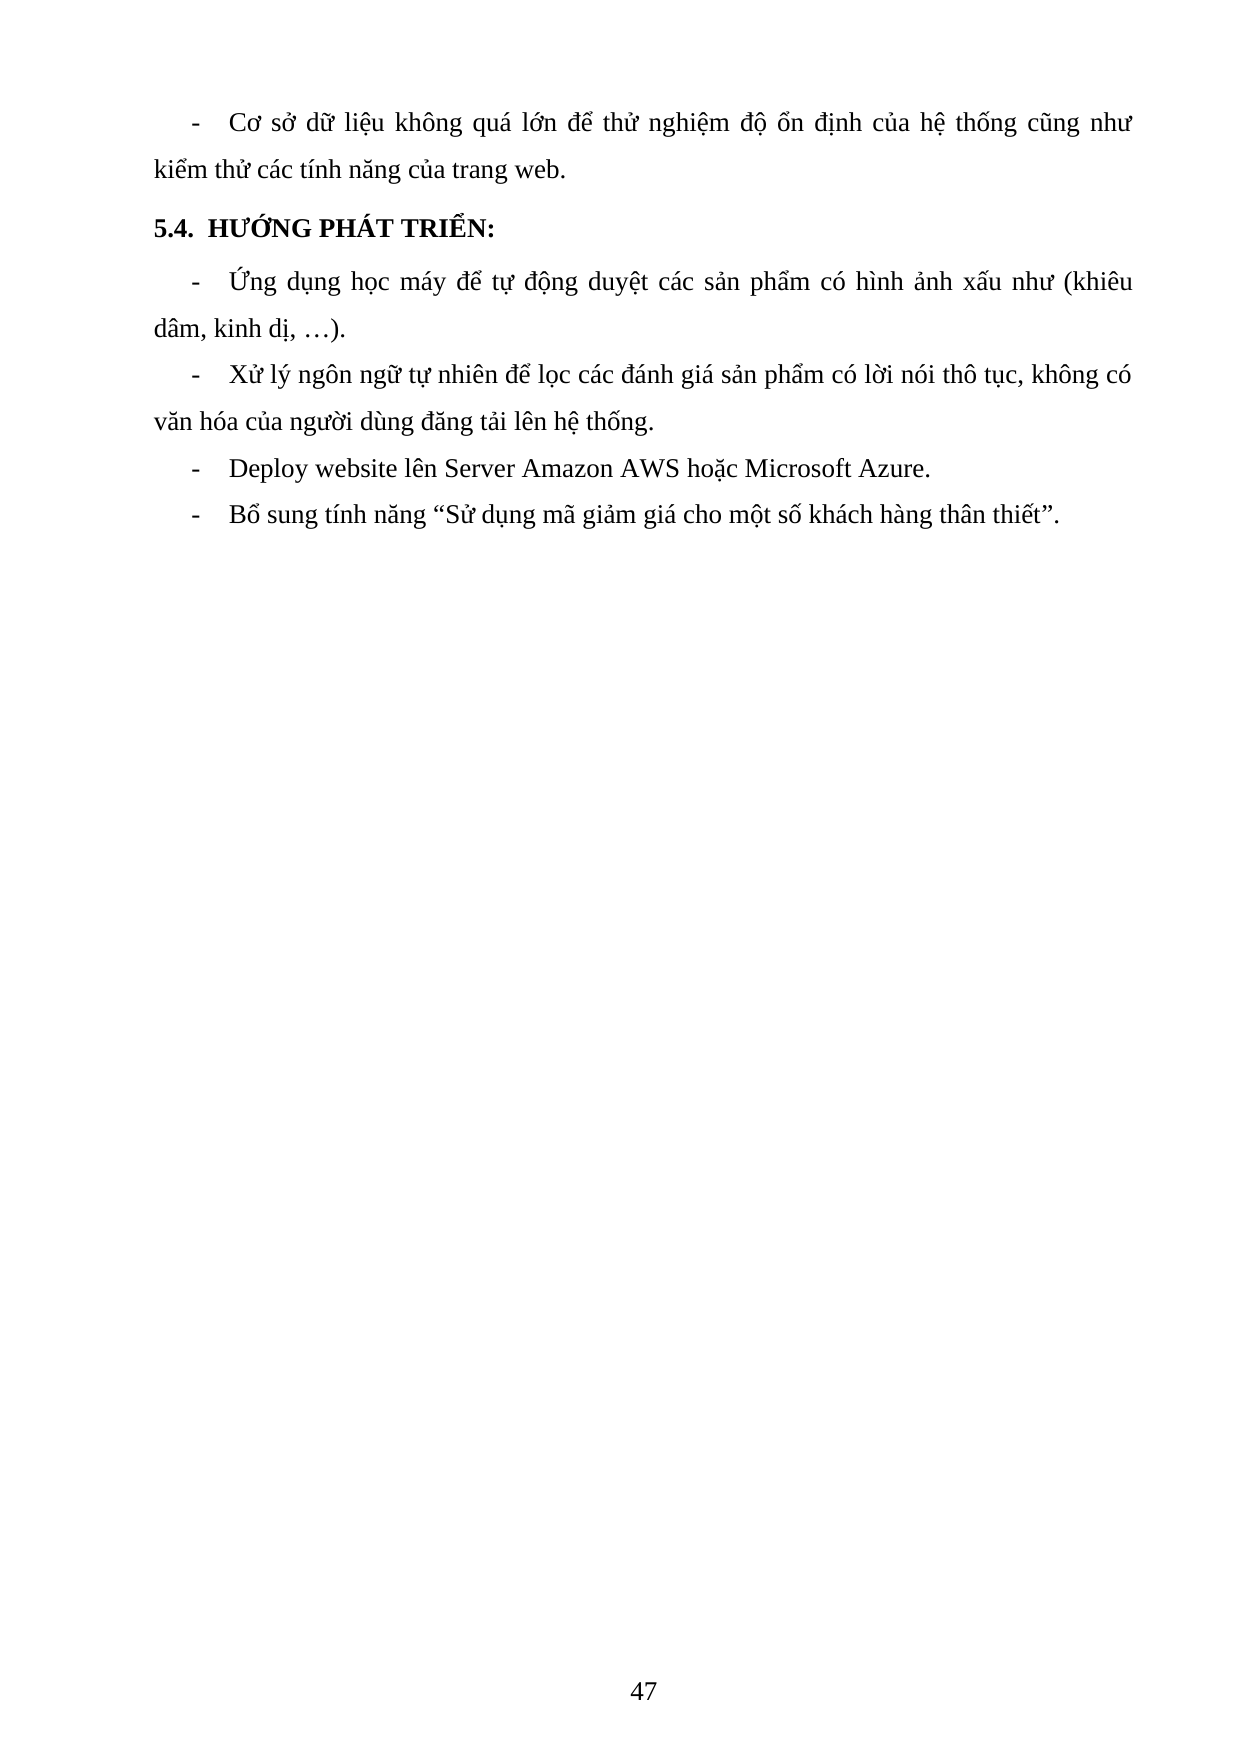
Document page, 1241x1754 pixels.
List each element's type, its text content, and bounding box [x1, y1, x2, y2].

list Ứng dụng học máy để tự động duyệt các sản phẩm có hình ảnh xấu như (khiêu dâm, kinh dị, …). [153, 265, 1134, 343]
text HƯỚNG PHÁT TRIỂN: [153, 212, 1134, 243]
list Deploy website lên Server Amazon AWS hoặc Microsoft Azure. [153, 452, 1134, 483]
list Cơ sở dữ liệu không quá lớn để thử nghiệm độ ổn định của hệ thống cũng như kiểm thử các tính năng của trang web. [153, 106, 1134, 184]
list Xử lý ngôn ngữ tự nhiên để lọc các đánh giá sản phẩm có lời nói thô tục, không có văn hóa của người dùng đăng tải lên hệ thống. [153, 358, 1134, 436]
list Bổ sung tính năng “Sử dụng mã giảm giá cho một số khách hàng thân thiết”. [153, 498, 1134, 529]
